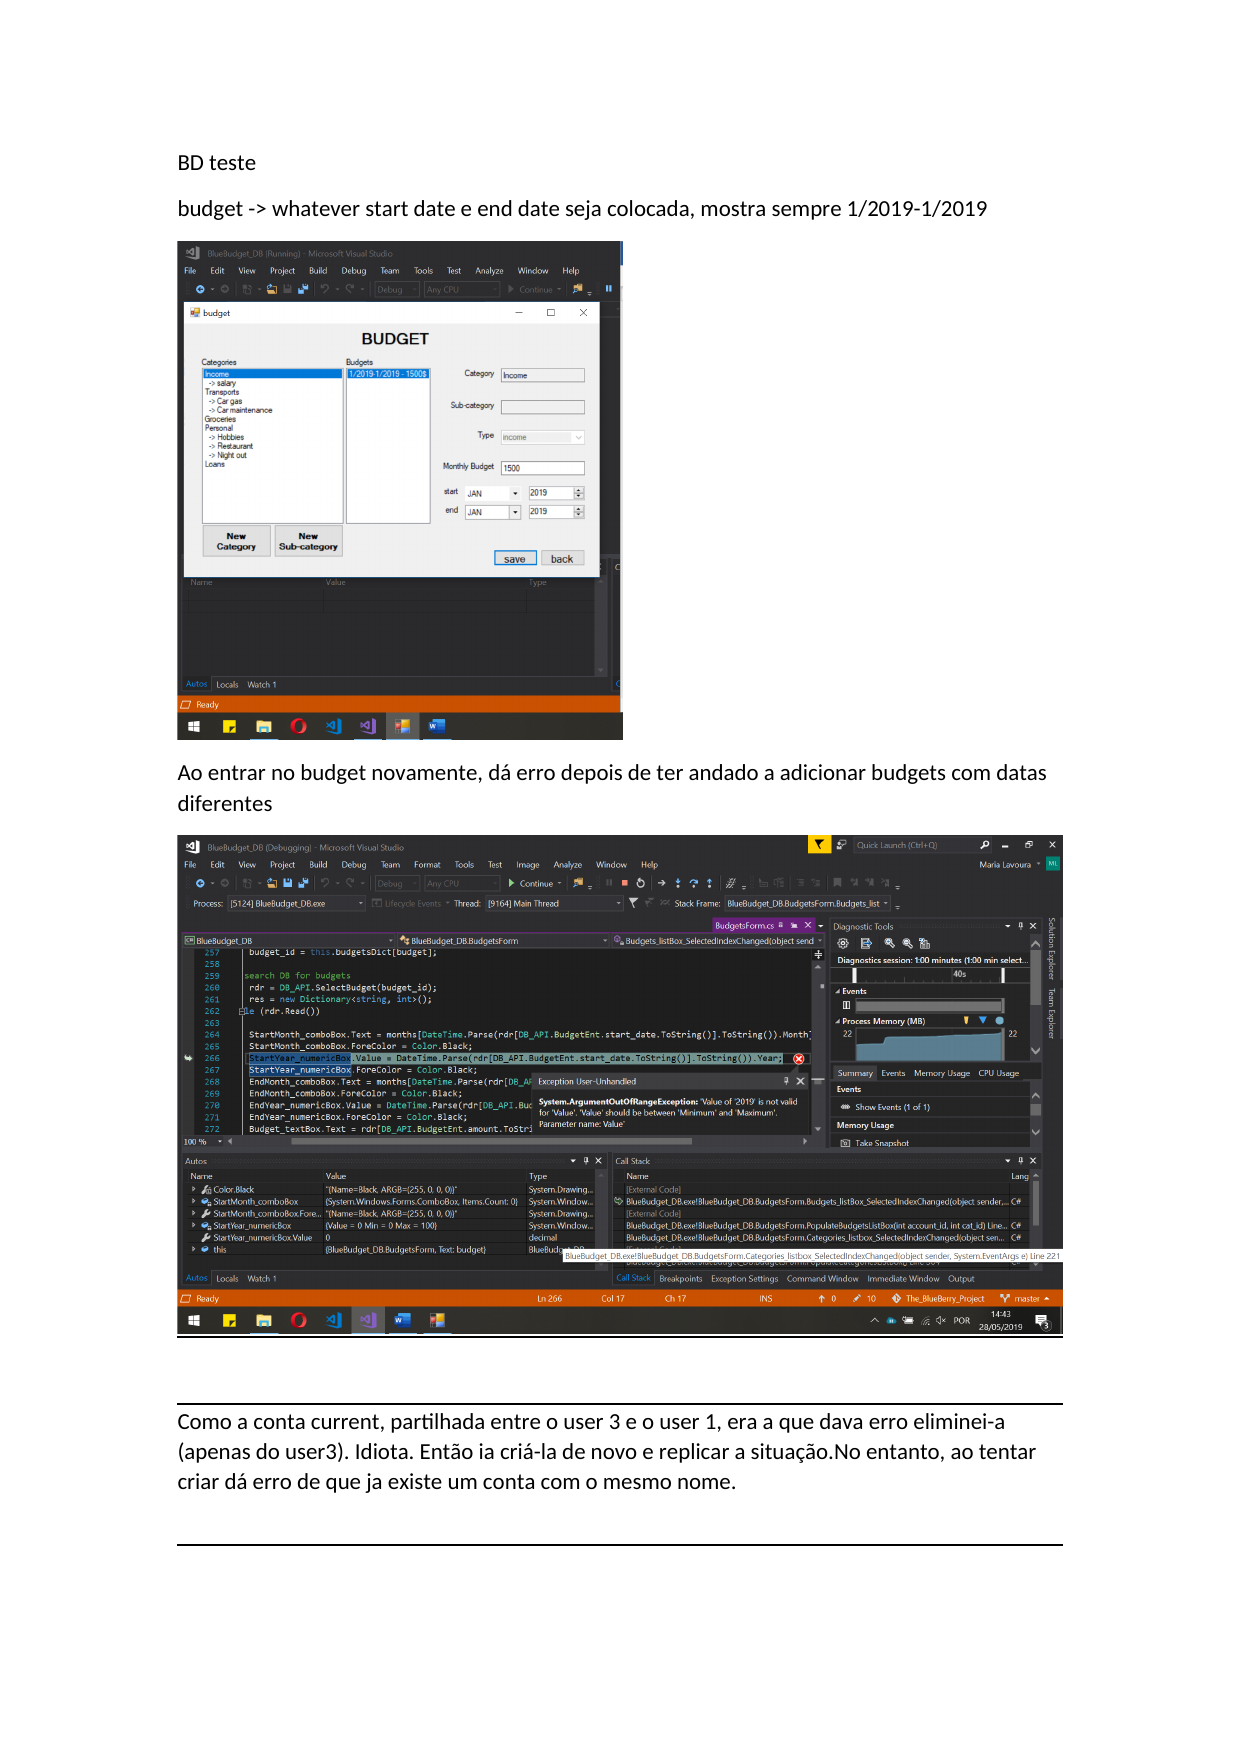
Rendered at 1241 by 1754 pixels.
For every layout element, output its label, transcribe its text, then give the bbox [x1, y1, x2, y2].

text Como a conta current, partilhada entre o user 3 e o user 1, era a que dava erro eliminei-a (apenas do user3). Idiota. Então ia criá-la de novo e replicar a situação.No entanto, ao tentar criar dá erro de que ja existe um conta com o mesmo nome. [177, 1405, 1063, 1495]
text Ao entrar no budget novamente, dá erro depois de ter andado a adicionar budgets com datas diferentes [177, 758, 1063, 817]
picture [177, 241, 623, 740]
text budget -> whatever start date e end date seja colocada, mostra sempre 1/2019-1/2019 [177, 194, 1063, 222]
picture [177, 835, 1063, 1334]
text BD teste [177, 148, 1063, 176]
